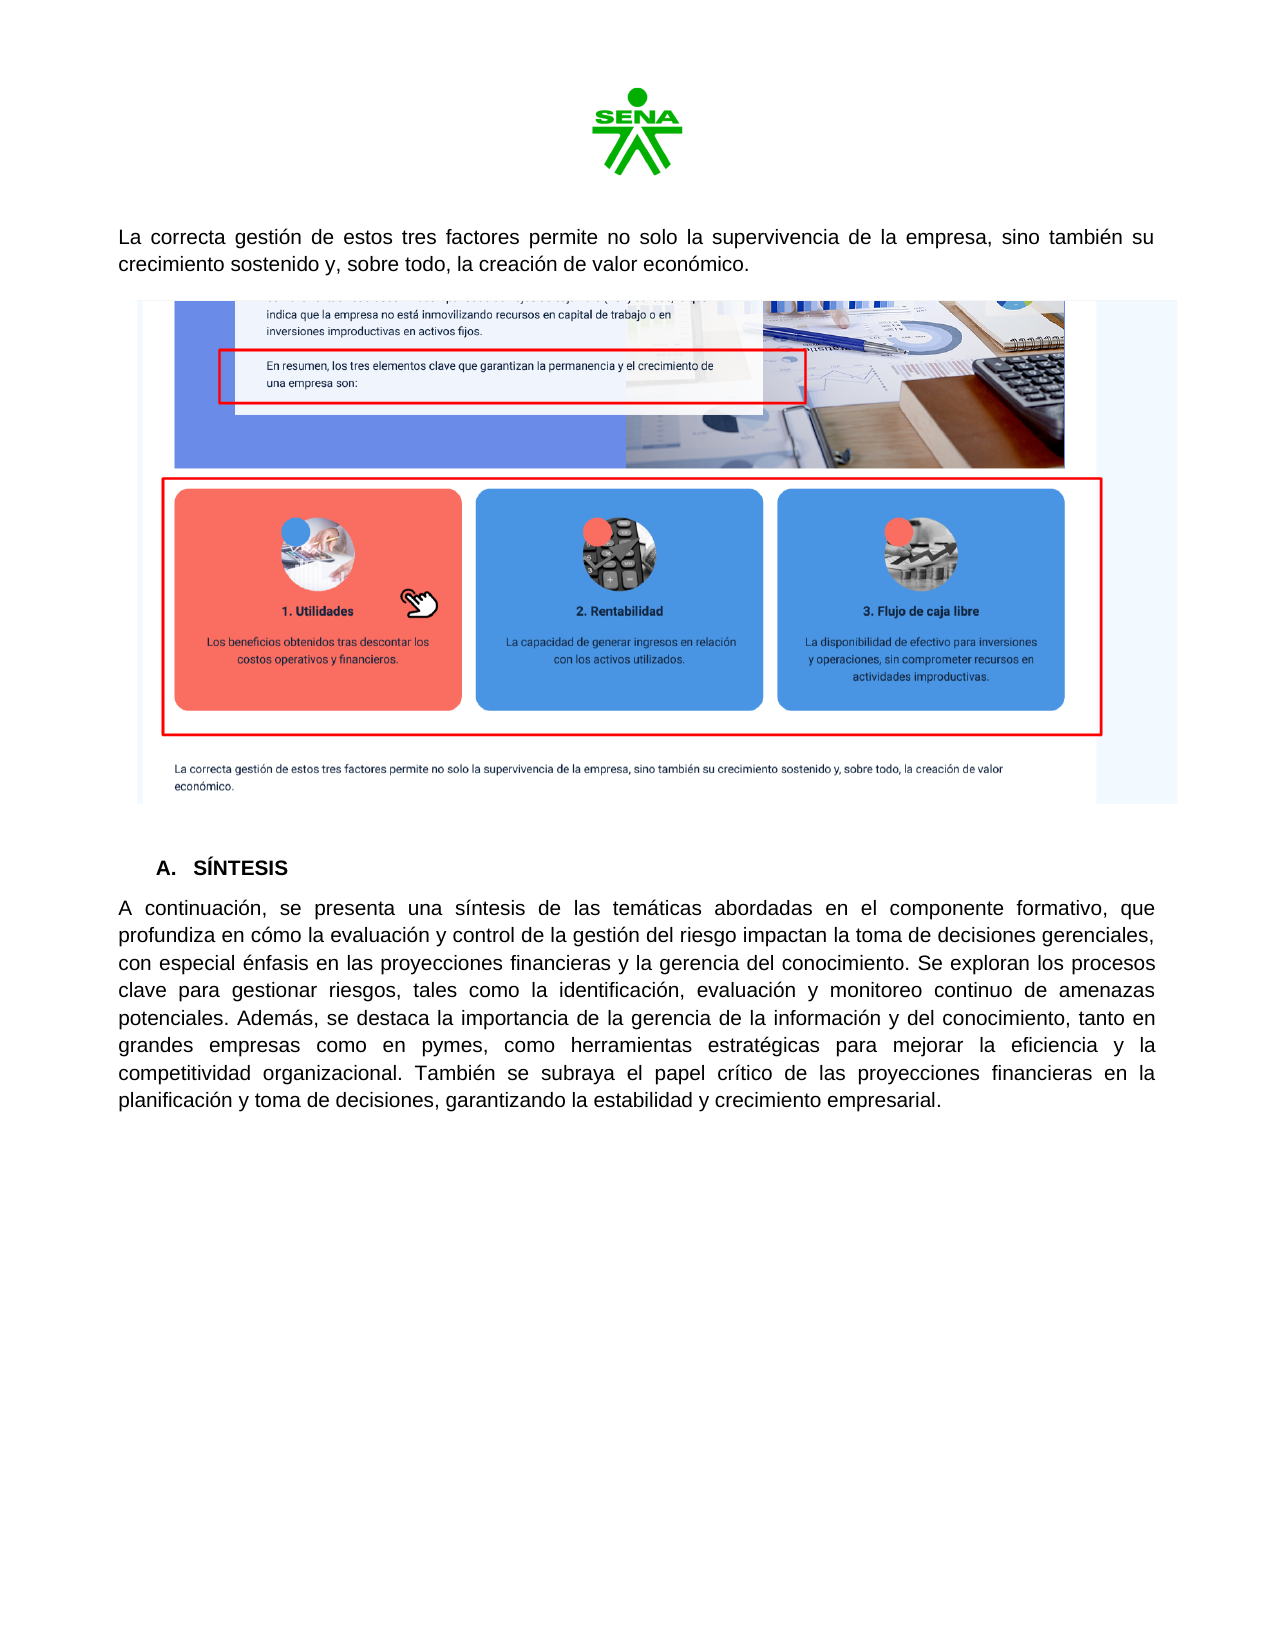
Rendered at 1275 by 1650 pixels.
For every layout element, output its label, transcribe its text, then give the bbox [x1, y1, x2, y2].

text La correcta gestión de estos tres factores permite no solo la supervivencia de la empresa, sino también su crecimiento sostenido y, sobre todo, la creación de valor económico. [118, 225, 1157, 276]
text A continuación, se presenta una síntesis de las temáticas abordadas en el componente formativo, que profundiza en cómo la evaluación y control de la gestión del riesgo impactan la toma de decisiones gerenciales, con especial énfasis en las proyecciones financieras y la gerencia del conocimiento. Se exploran los procesos clave para gestionar riesgos, tales como la identificación, evaluación y monitoreo continuo de amenazas potenciales. Además, se destaca la importancia de la gerencia de la información y del conocimiento, tanto en grandes empresas como en pymes, como herramientas estratégicas para mejorar la eficiencia y la competitividad organizacional. También se subraya el papel crítico de las proyecciones financieras en la planificación y toma de decisiones, garantizando la estabilidad y crecimiento empresarial. [118, 896, 1157, 1112]
list SÍNTESIS [156, 856, 1157, 879]
picture [592, 87, 683, 176]
